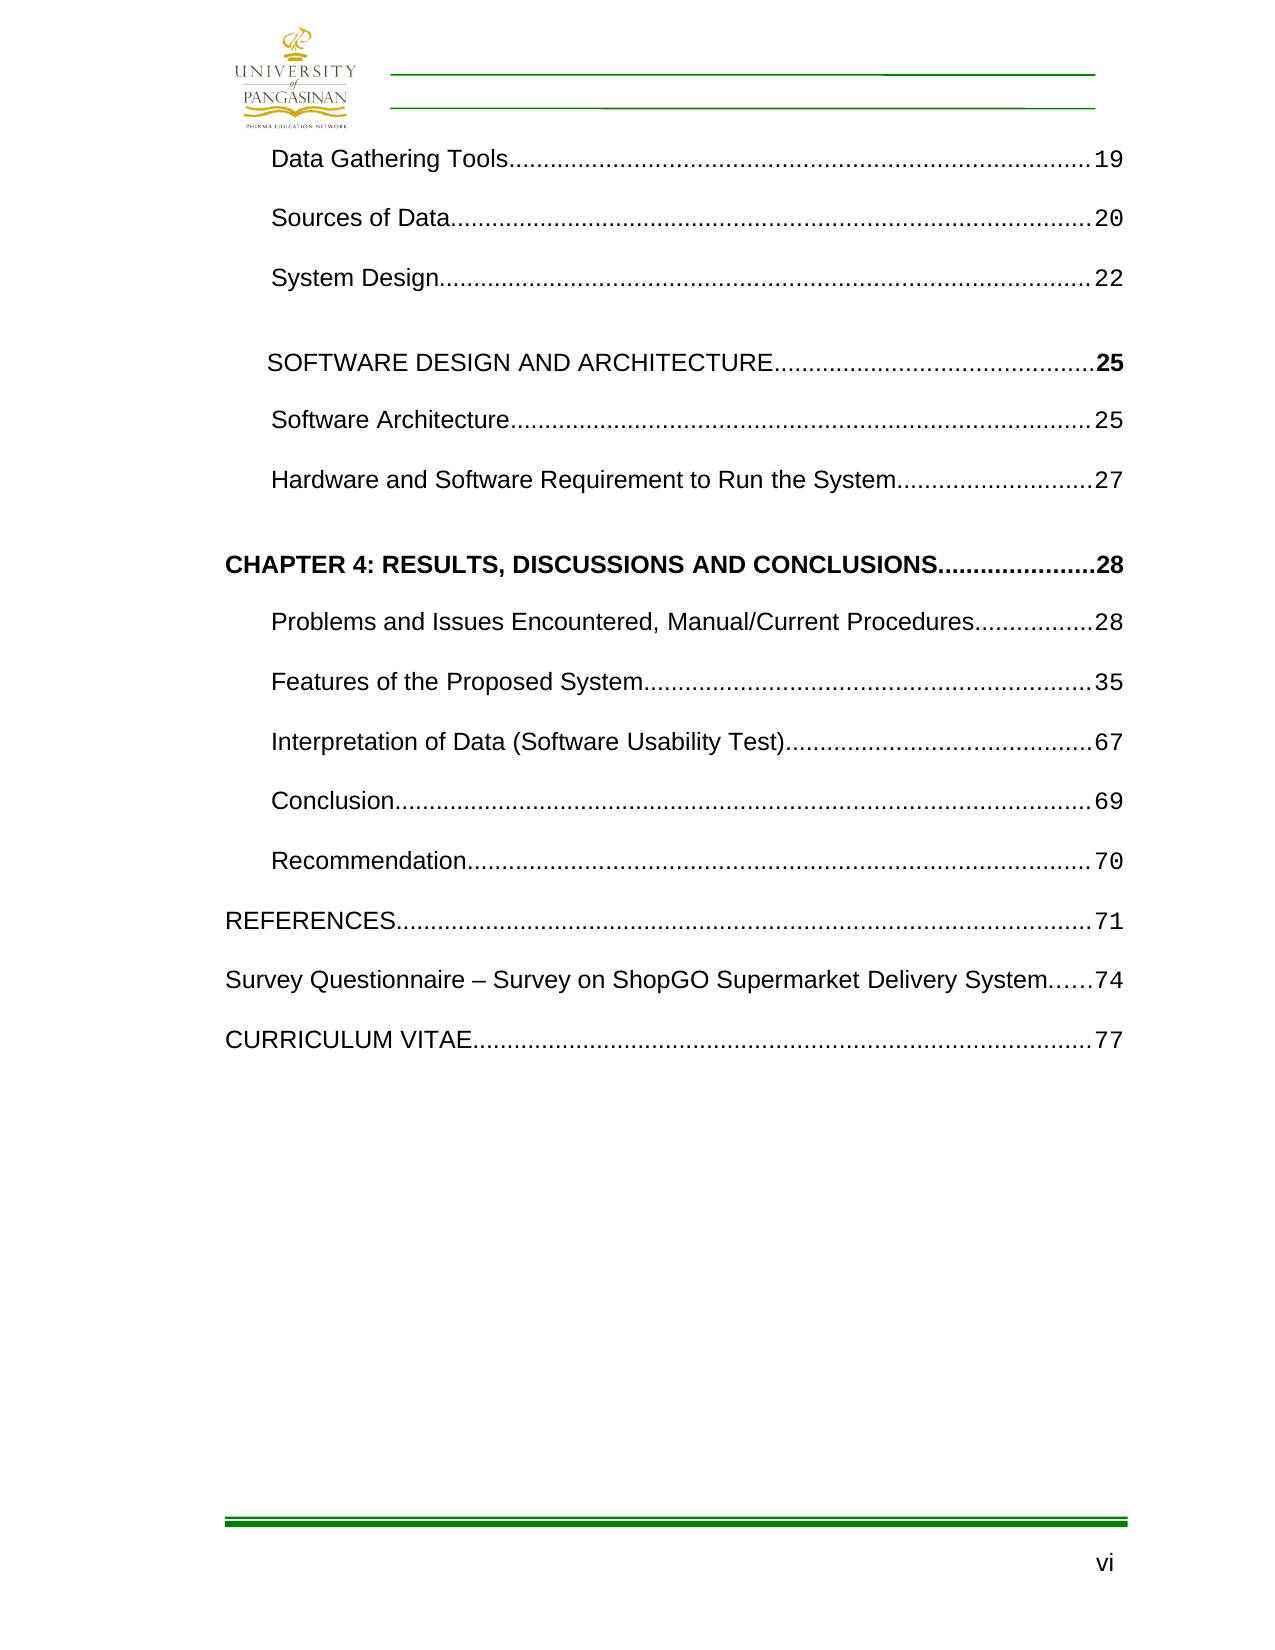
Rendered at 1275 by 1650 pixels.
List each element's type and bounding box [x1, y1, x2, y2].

picture [225, 19, 372, 144]
